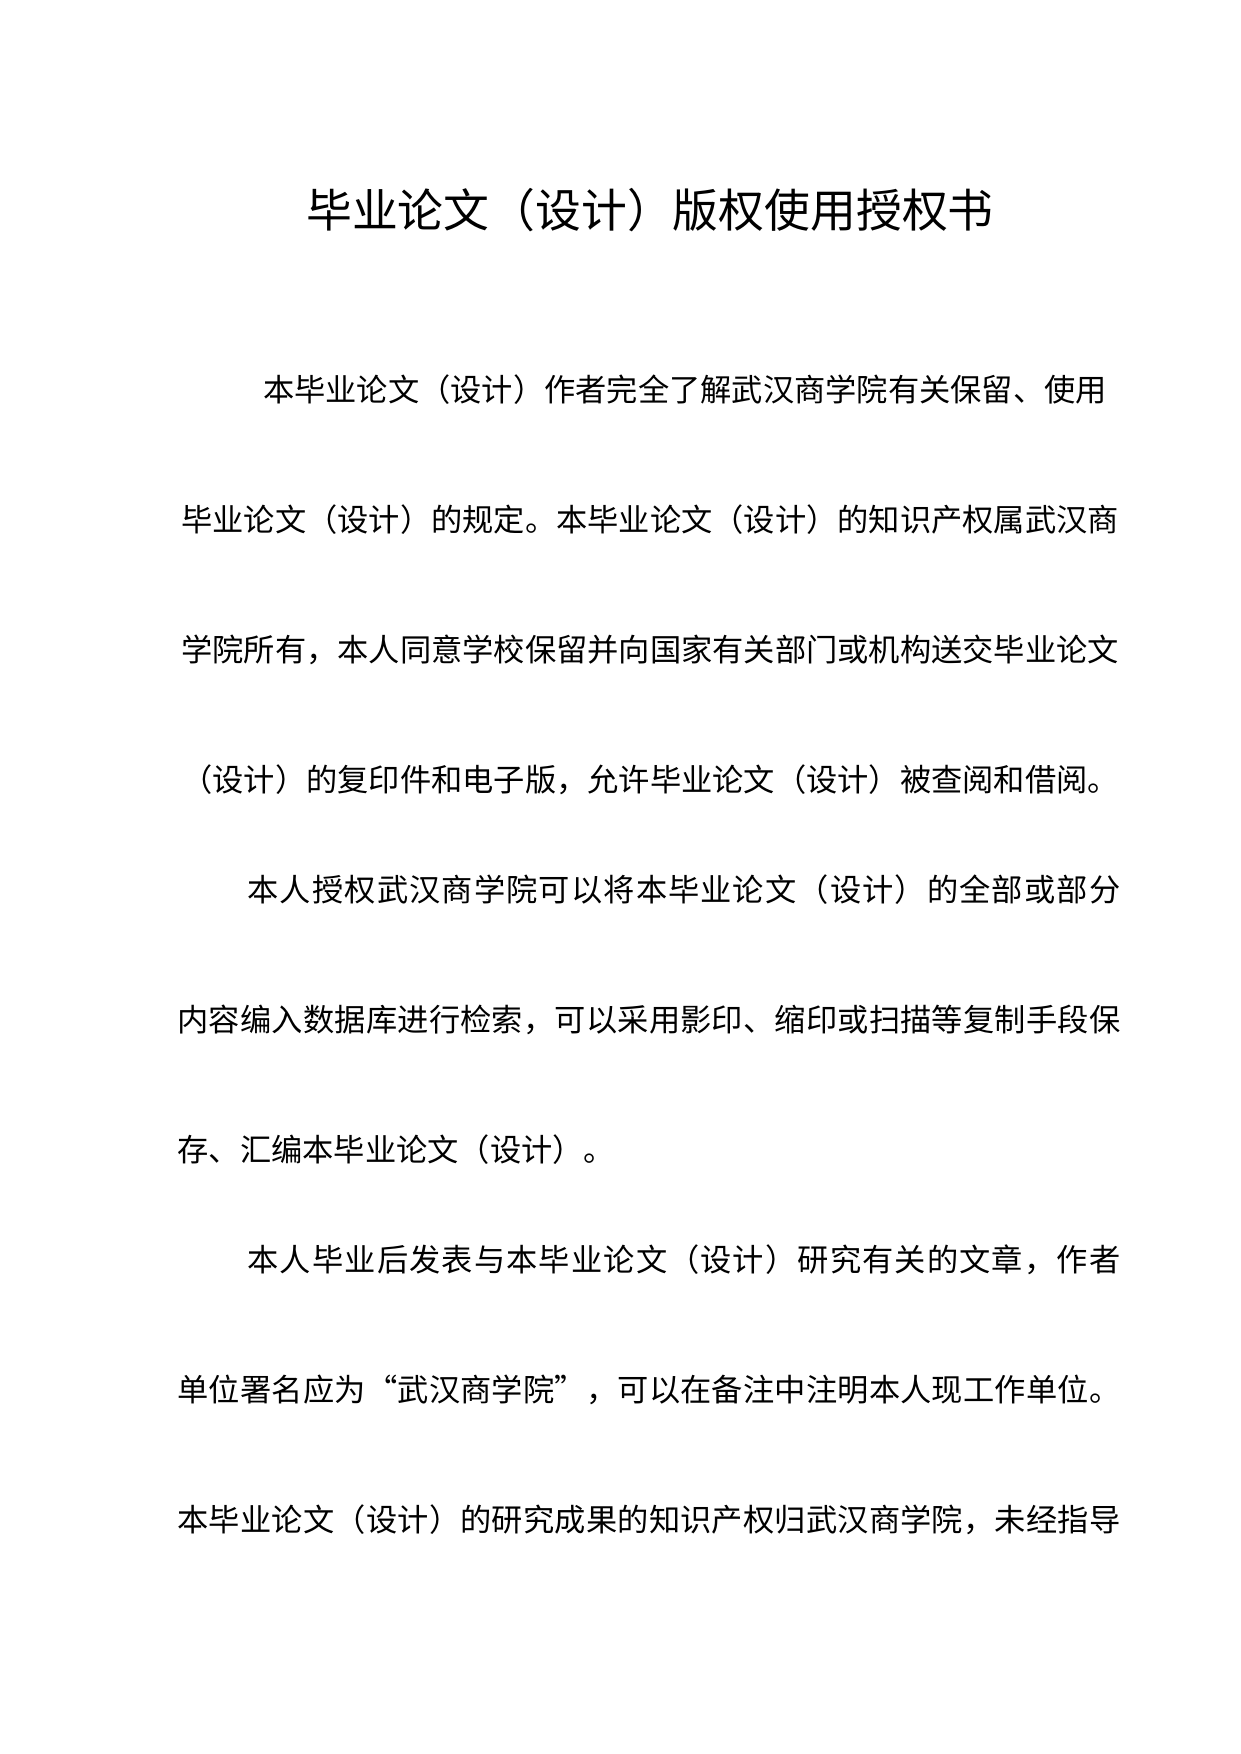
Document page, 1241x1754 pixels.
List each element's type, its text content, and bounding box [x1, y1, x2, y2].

text 毕业论文（设计）版权使用授权书 [177, 159, 1122, 256]
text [177, 1225, 1122, 1550]
text 本毕业论文（设计）作者完全了解武汉商学院有关保留、使用毕业论文（设计）的规定。本毕业论文（设计）的知识产权属武汉商学院所有，本人同意学校保留并向国家有关部门或机构送交毕业论文（设计）的复印件和电子版，允许毕业论文（设计）被查阅和借阅。 [177, 355, 1122, 810]
text 本人授权武汉商学院可以将本毕业论文（设计）的全部或部分内容编入数据库进行检索，可以采用影印、缩印或扫描等复制手段保存、汇编本毕业论文（设计）。 [177, 855, 1122, 1180]
